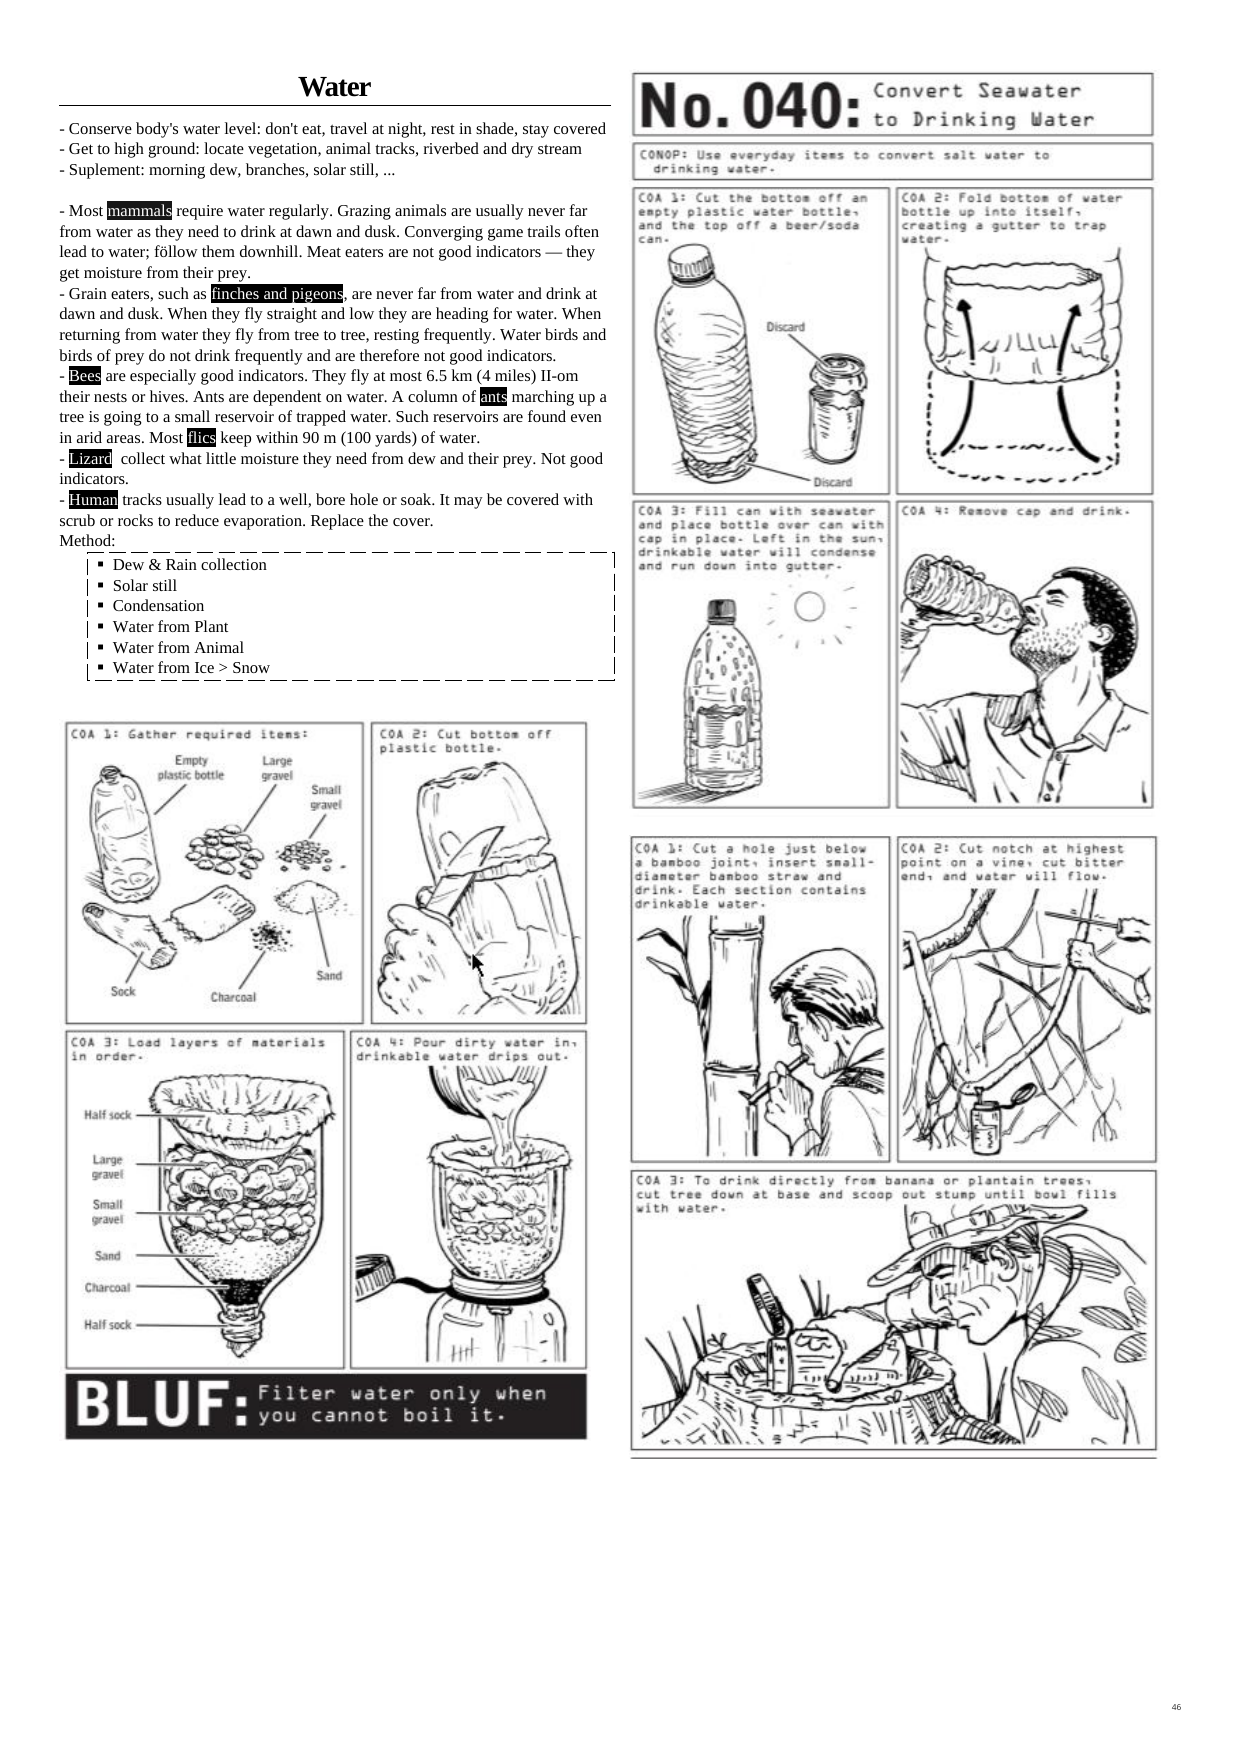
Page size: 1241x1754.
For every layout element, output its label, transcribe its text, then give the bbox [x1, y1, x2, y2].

list Water from Plant [87, 614, 615, 634]
picture [628, 69, 1161, 817]
text Method: [59, 531, 611, 550]
picture [59, 719, 591, 1441]
text - Grain eaters, such as finches and pigeons, are never far from water and drink at dawn and dusk. When they fly straight and low they are heading for water. When returning from water they fly from tree to tree, resting frequently. Water birds and birds of prey do not drink frequently and are therefore not good indicators. [59, 283, 611, 364]
picture [628, 835, 1161, 1459]
list Water from Animal [87, 634, 615, 655]
text - Most mammals require water regularly. Grazing animals are usually never far from water as they need to drink at dawn and dusk. Converging game trails often lead to water; föllow them downhill. Meat eaters are not good indicators — they get moisture from their prey. [59, 201, 611, 282]
text - Suplement: morning dew, branches, solar still, ... [59, 160, 611, 179]
text - Get to high ground: locate vegetation, animal tracks, riverbed and dry stream [59, 139, 611, 158]
list Solar still [87, 572, 615, 593]
text - Conserve body's water level: don't eat, travel at night, rest in shade, stay covered [59, 118, 611, 138]
text - Bees are especially good indicators. They fly at most 6.5 km (4 miles) II-om their nests or hives. Ants are dependent on water. A column of ants marching up a tree is going to a small reservoir of trapped water. Such reservoirs are found even in arid areas. Most flics keep within 90 m (100 yards) of water. [59, 366, 611, 447]
subtitle Water [59, 69, 611, 105]
list Dew & Rain collection [87, 552, 615, 572]
text - Human tracks usually lead to a well, bore hole or soak. It may be covered with scrub or rocks to reduce evaporation. Replace the cover. [59, 490, 611, 529]
list Condensation [87, 593, 615, 614]
list Water from Ice > Snow [87, 655, 615, 681]
text - Lizard collect what little moisture they need from dew and their prey. Not good indicators. [59, 448, 611, 488]
